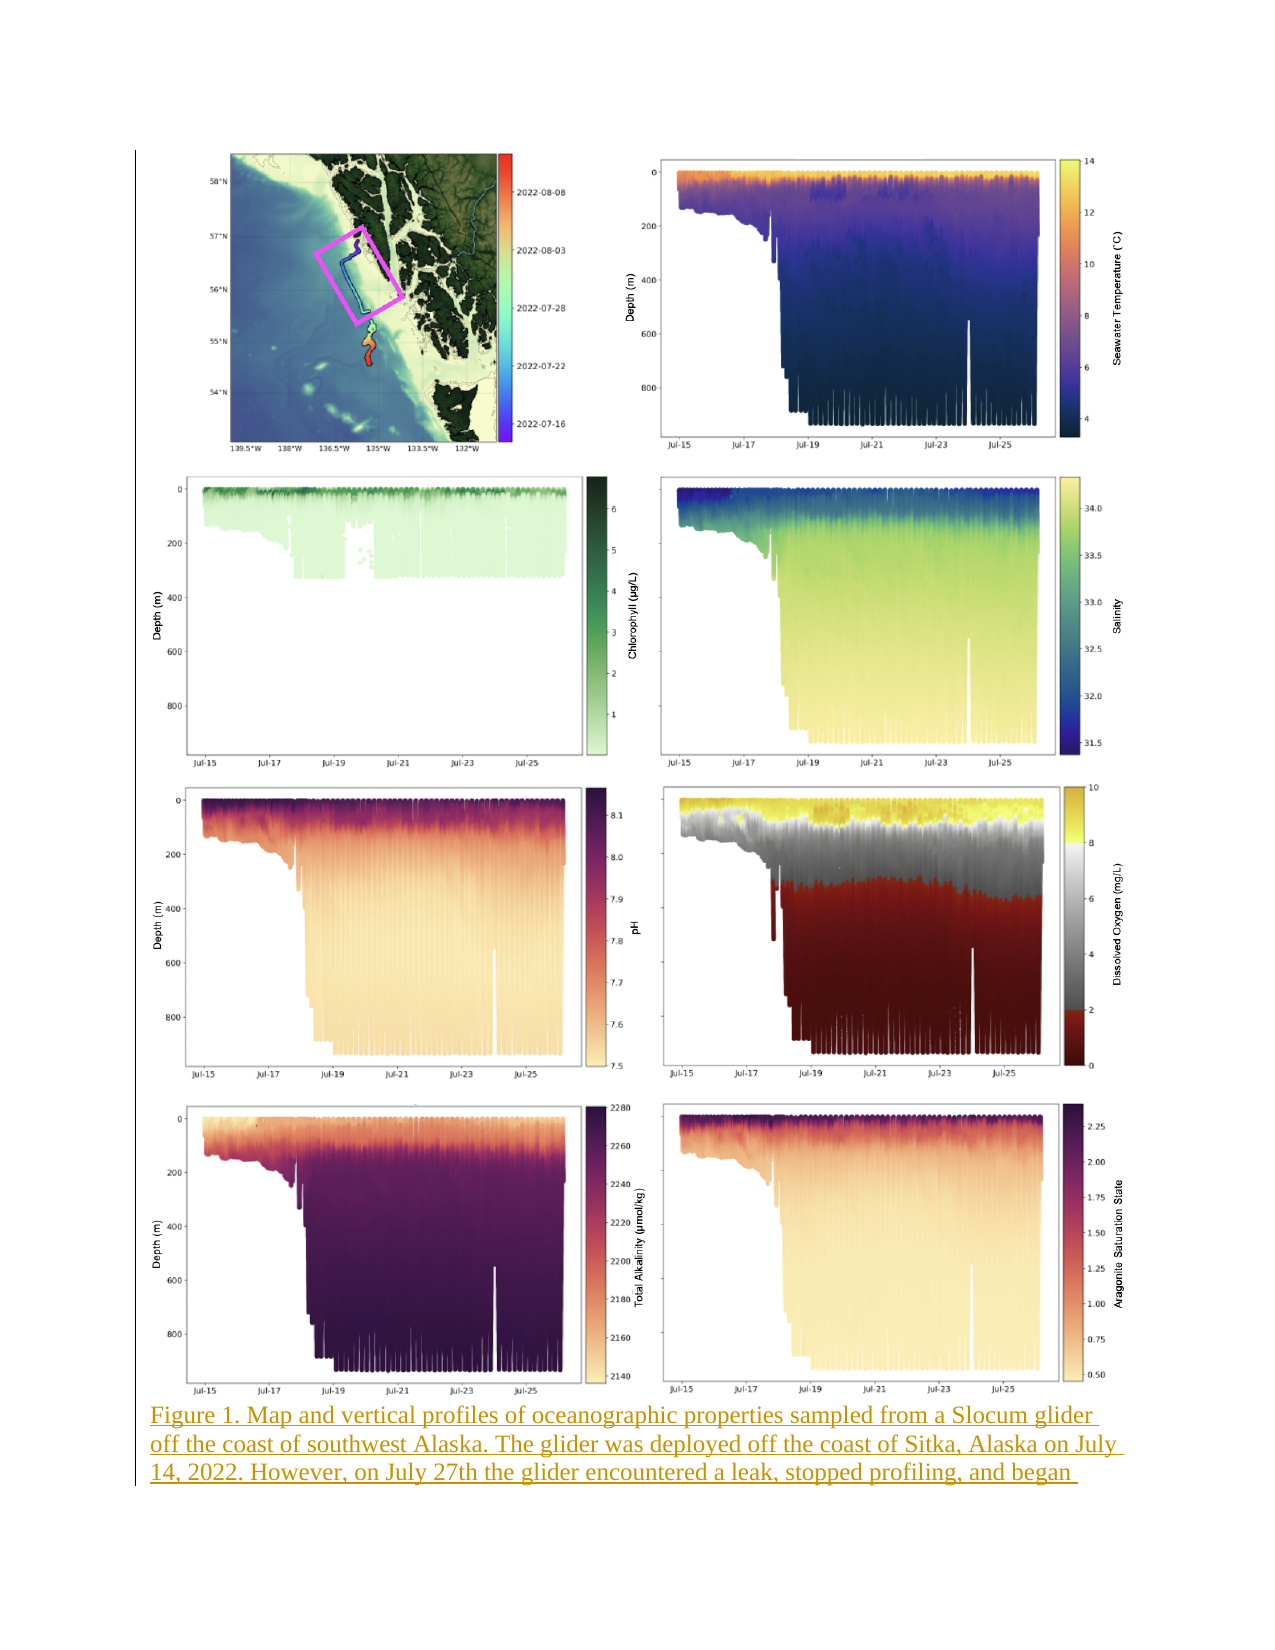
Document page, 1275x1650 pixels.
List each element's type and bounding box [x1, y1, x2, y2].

picture [150, 150, 1125, 1400]
